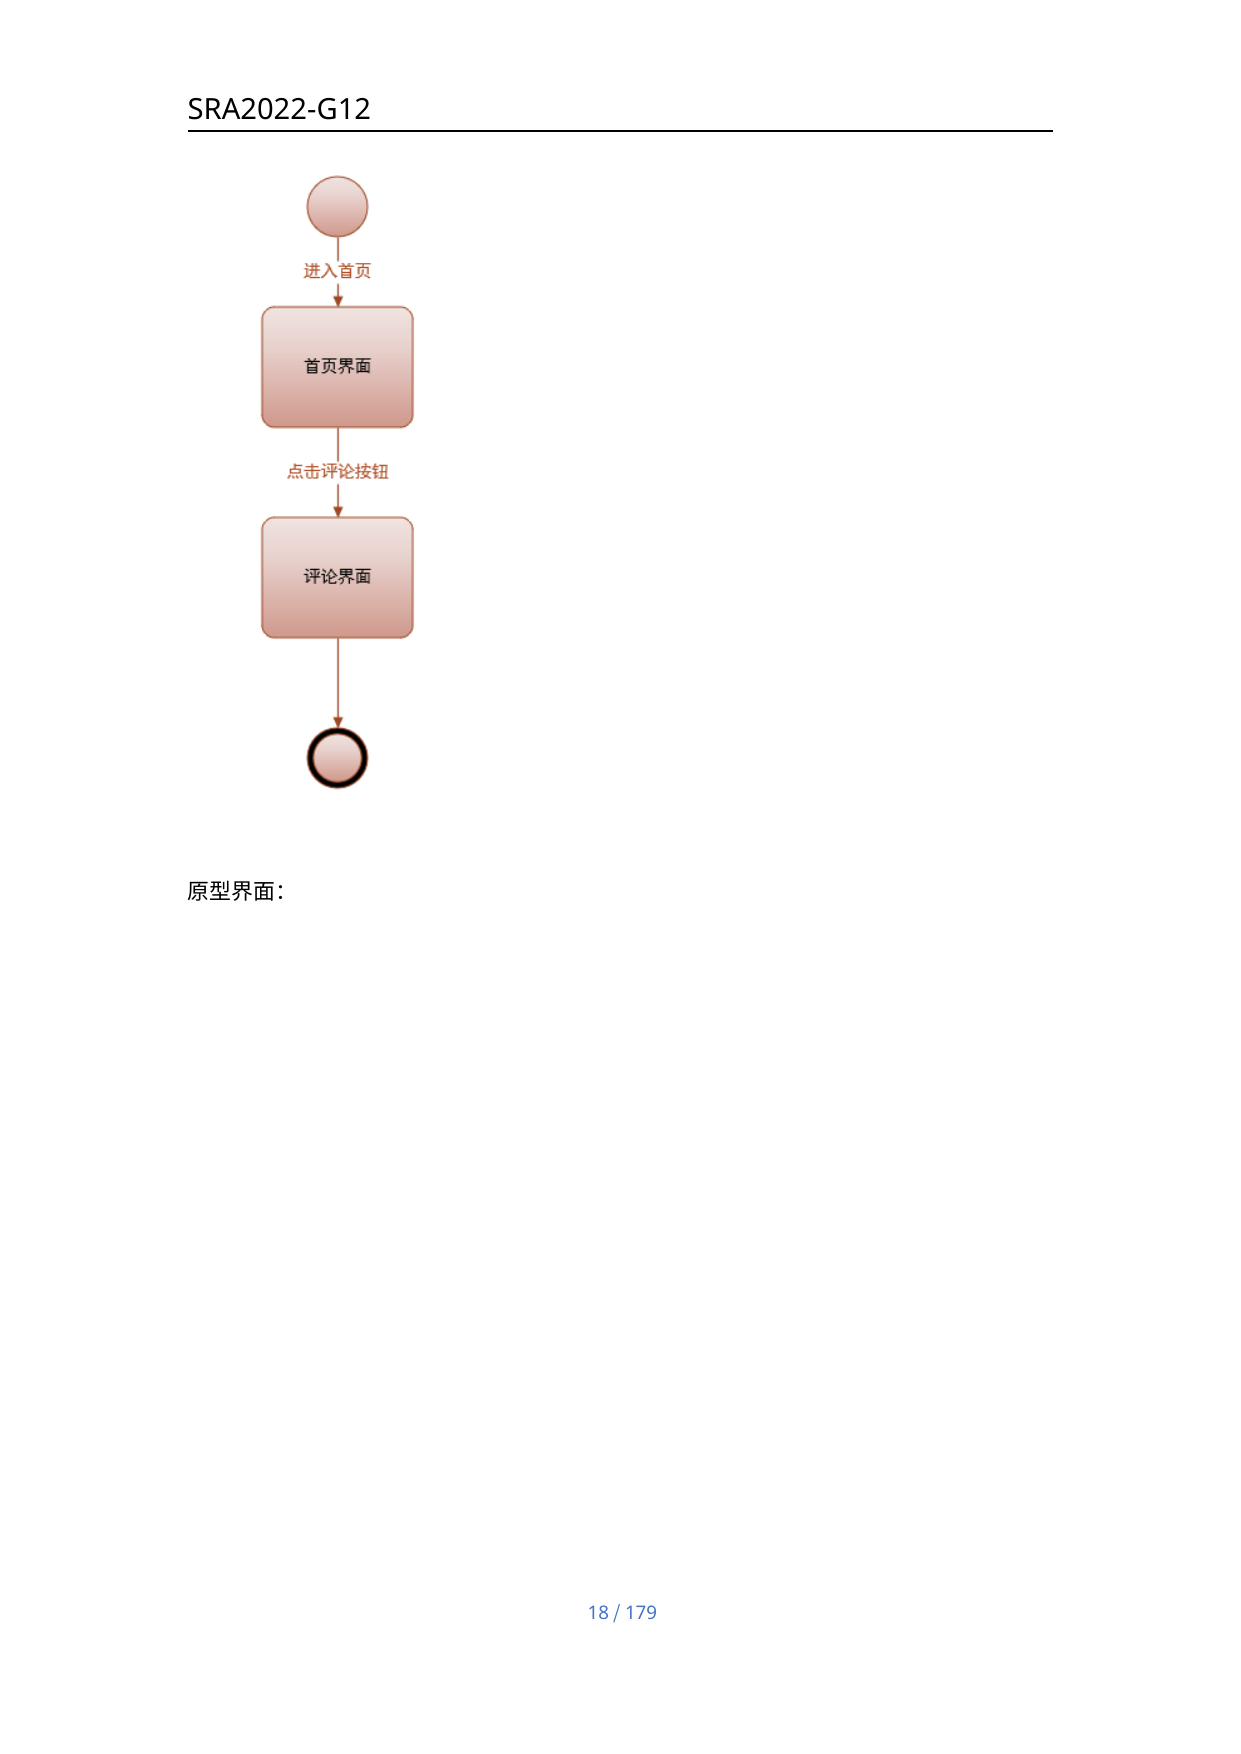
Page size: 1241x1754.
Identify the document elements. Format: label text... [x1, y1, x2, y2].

picture [187, 158, 517, 827]
text 原型界面： [187, 874, 1053, 906]
